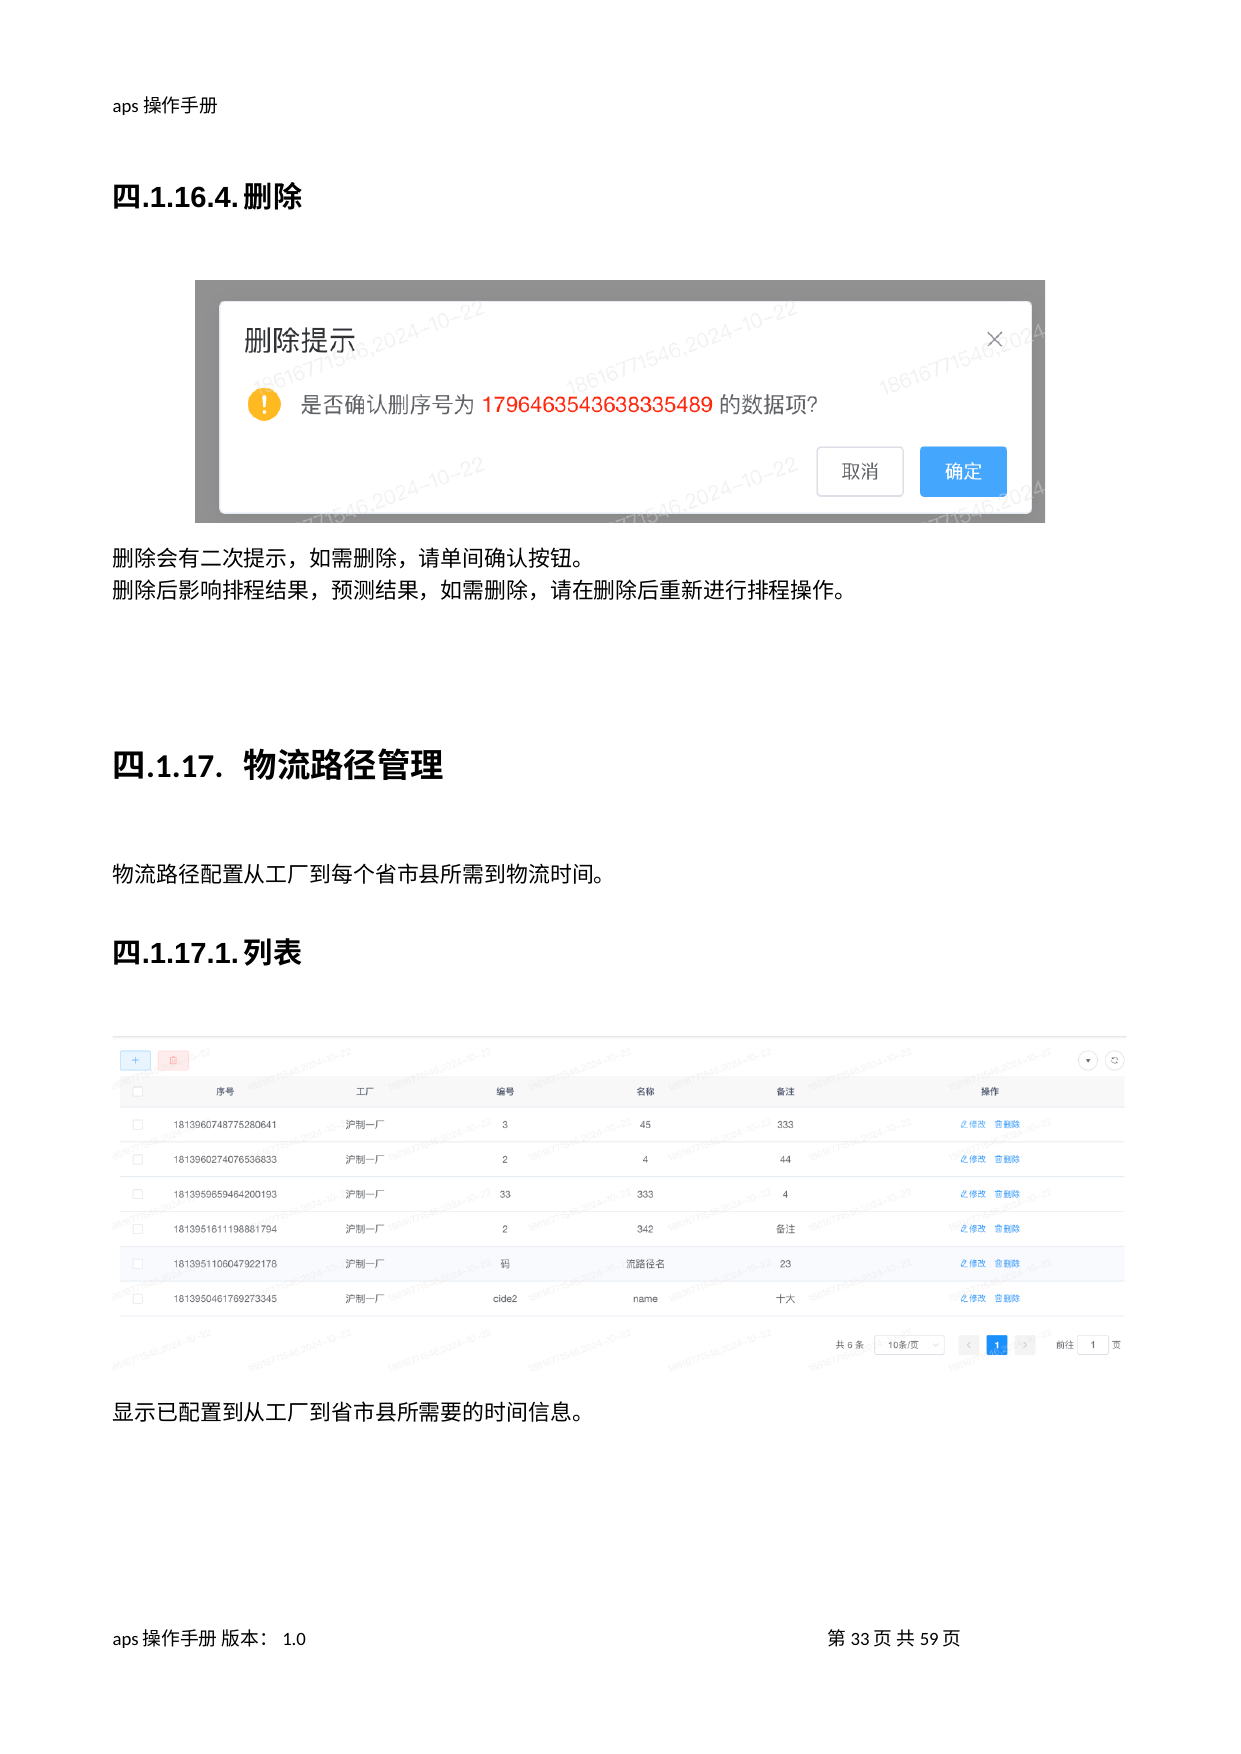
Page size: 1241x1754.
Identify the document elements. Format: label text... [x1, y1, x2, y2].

text 删除会有二次提示，如需删除，请单间确认按钮。 [112, 540, 1128, 573]
subtitle 列表 [112, 918, 1128, 983]
text 删除后影响排程结果，预测结果，如需删除，请在删除后重新进行排程操作。 [112, 573, 1128, 605]
subtitle 删除 [112, 162, 1128, 227]
subtitle 物流路径管理 [112, 730, 1128, 795]
text 显示已配置到从工厂到省市县所需要的时间信息。 [112, 1394, 1128, 1427]
picture [112, 1036, 1127, 1379]
picture [195, 280, 1045, 523]
text 物流路径配置从工厂到每个省市县所需到物流时间。 [112, 857, 1128, 889]
